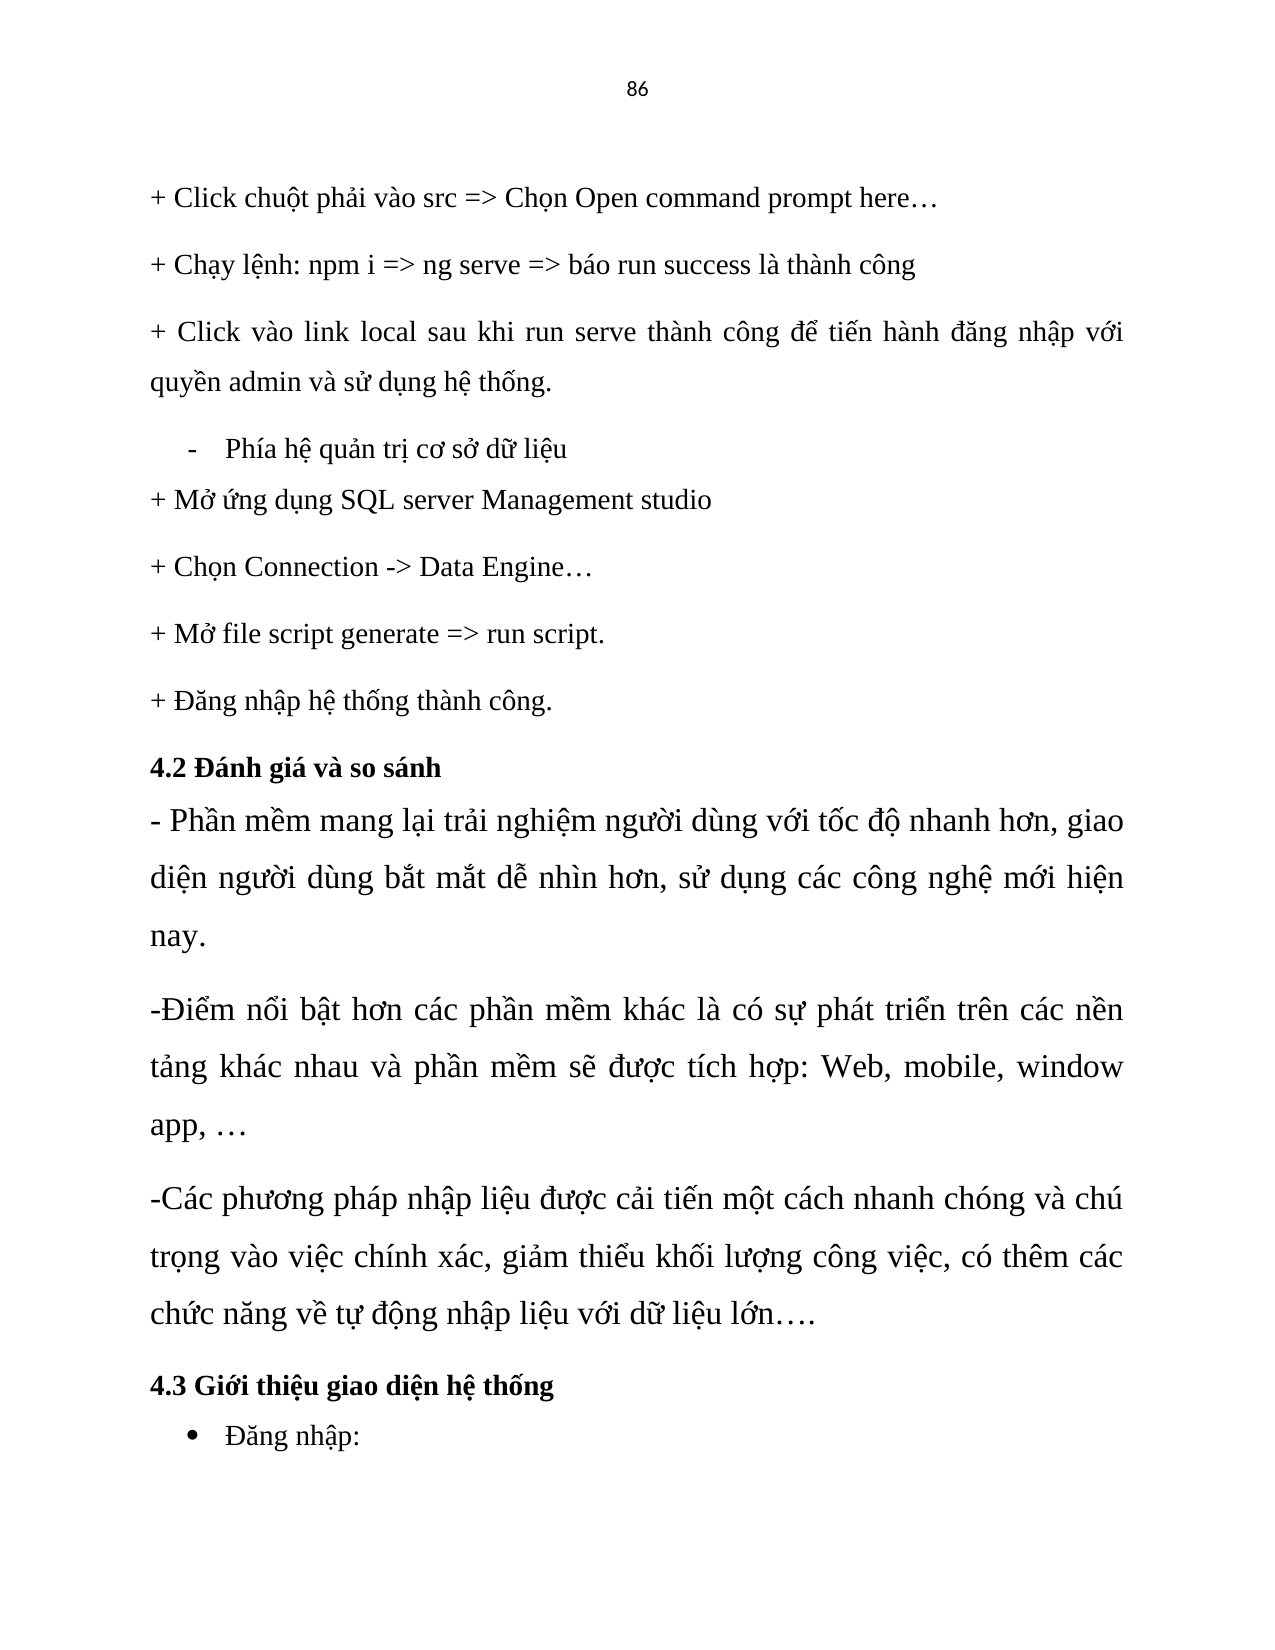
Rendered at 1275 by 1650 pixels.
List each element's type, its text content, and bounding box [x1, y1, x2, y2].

text + Mở ứng dụng SQL server Management studio [150, 482, 1125, 515]
text -Điểm nổi bật hơn các phần mềm khác là có sự phát triển trên các nền tảng khác nhau và phần mềm sẽ được tích hợp: Web, mobile, window app, … [150, 989, 1125, 1143]
text + Click chuột phải vào src => Chọn Open command prompt here… [150, 180, 1125, 214]
text + Đăng nhập hệ thống thành công. [150, 683, 1125, 716]
text + Mở file script generate => run script. [150, 616, 1125, 649]
text + Chạy lệnh: npm i => ng serve => báo run success là thành công [150, 247, 1125, 281]
text - Phần mềm mang lại trải nghiệm người dùng với tốc độ nhanh hơn, giao diện người dùng bắt mắt dễ nhìn hơn, sử dụng các công nghệ mới hiện nay. [150, 800, 1125, 953]
list Phía hệ quản trị cơ sở dữ liệu [187, 432, 1125, 465]
list Đăng nhập: [187, 1418, 1125, 1452]
subtitle 4.3 Giới thiệu giao diện hệ thống [150, 1368, 1125, 1401]
subtitle 4.2 Đánh giá và so sánh [150, 750, 1125, 783]
text + Chọn Connection -> Data Engine… [150, 549, 1125, 582]
text + Click vào link local sau khi run serve thành công để tiến hành đăng nhập với quyền admin và sử dụng hệ thống. [150, 314, 1125, 398]
text -Các phương pháp nhập liệu được cải tiến một cách nhanh chóng và chú trọng vào việc chính xác, giảm thiểu khối lượng công việc, có thêm các chức năng về tự động nhập liệu với dữ liệu lớn…. [150, 1178, 1125, 1332]
